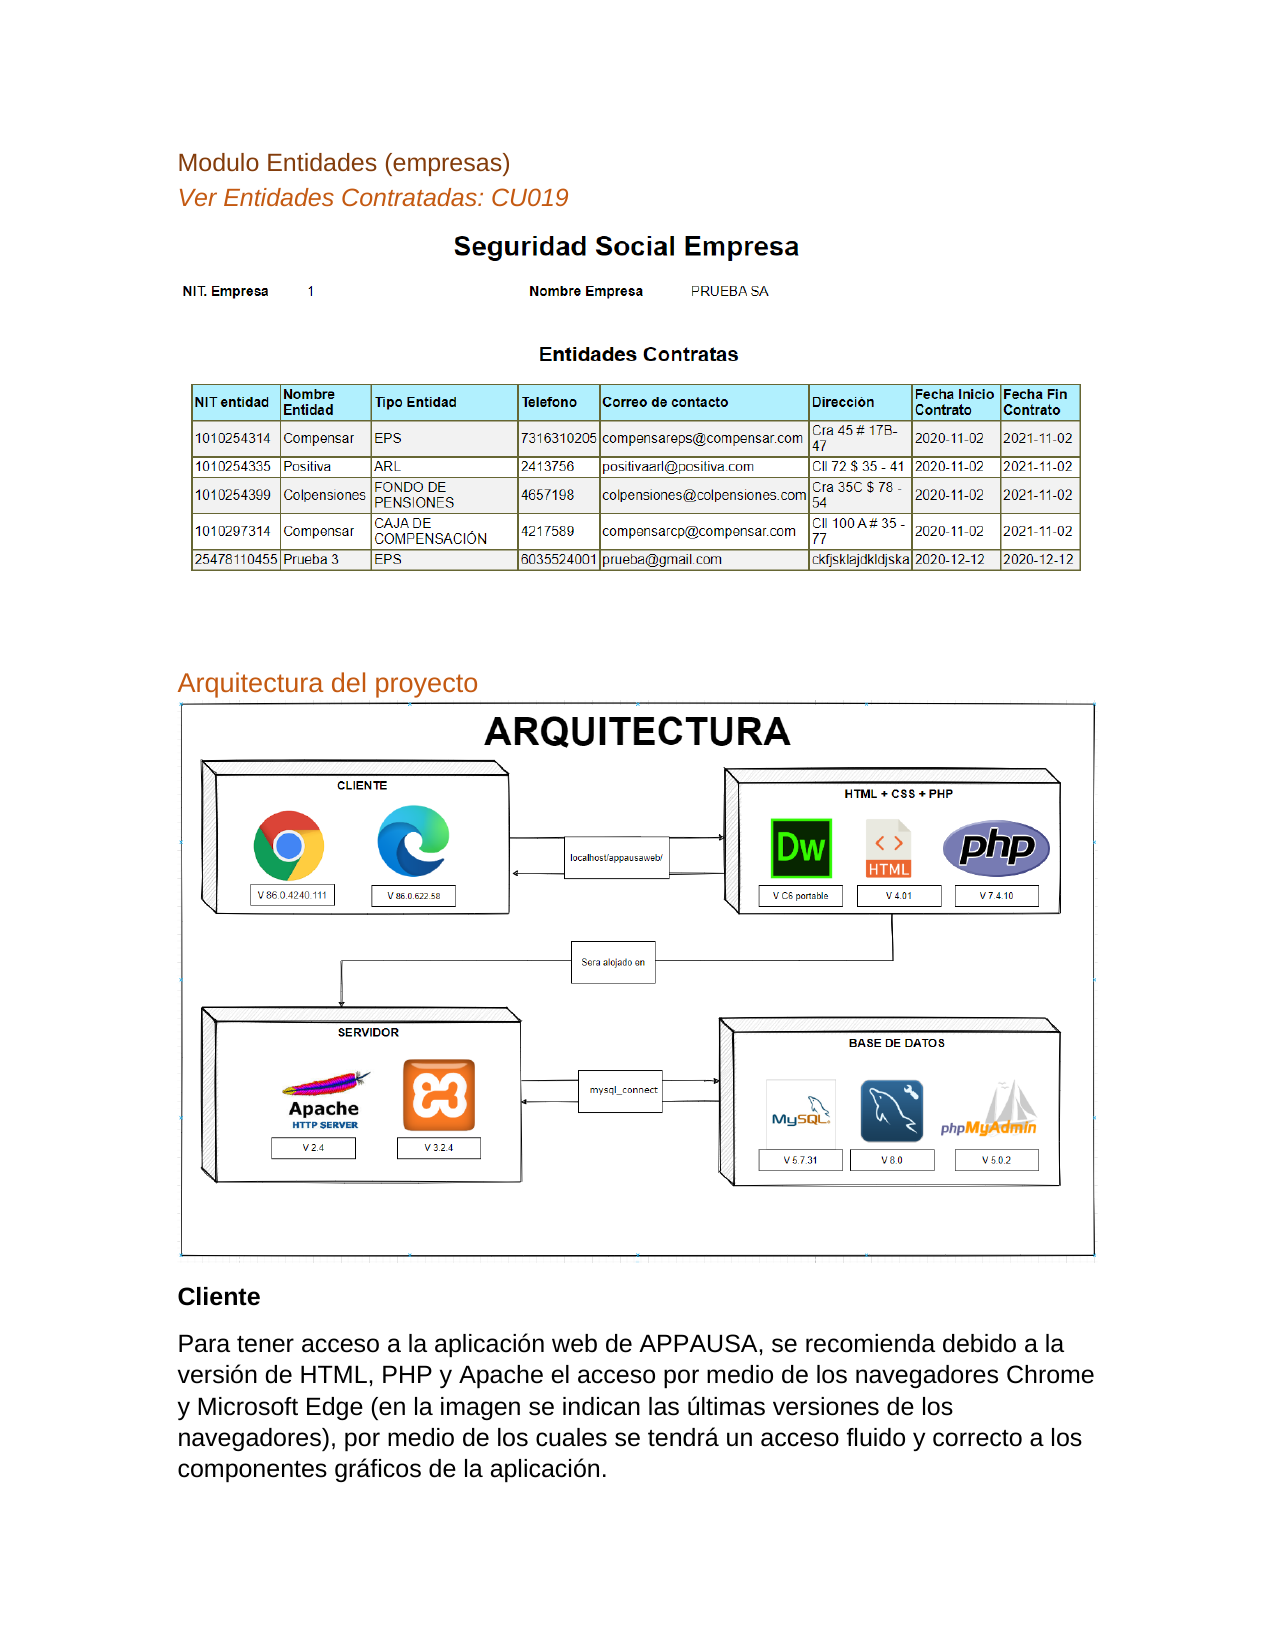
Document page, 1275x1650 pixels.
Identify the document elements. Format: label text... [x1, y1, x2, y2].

subtitle Ver Entidades Contratadas: CU019 [177, 183, 1098, 212]
subtitle Modulo Entidades (empresas) [177, 148, 1098, 176]
picture [177, 213, 1098, 600]
picture [177, 700, 1098, 1263]
text Para tener acceso a la aplicación web de APPAUSA, se recomienda debido a la versión de HTML, PHP y Apache el acceso por medio de los navegadores Chrome y Microsoft Edge (en la imagen se indican las últimas versiones de los navegadores), por medio de los cuales se tendrá un acceso fluido y correcto a los componentes gráficos de la aplicación. [177, 1329, 1098, 1482]
subtitle Arquitectura del proyecto [177, 667, 1098, 698]
text Cliente [177, 1282, 1098, 1311]
